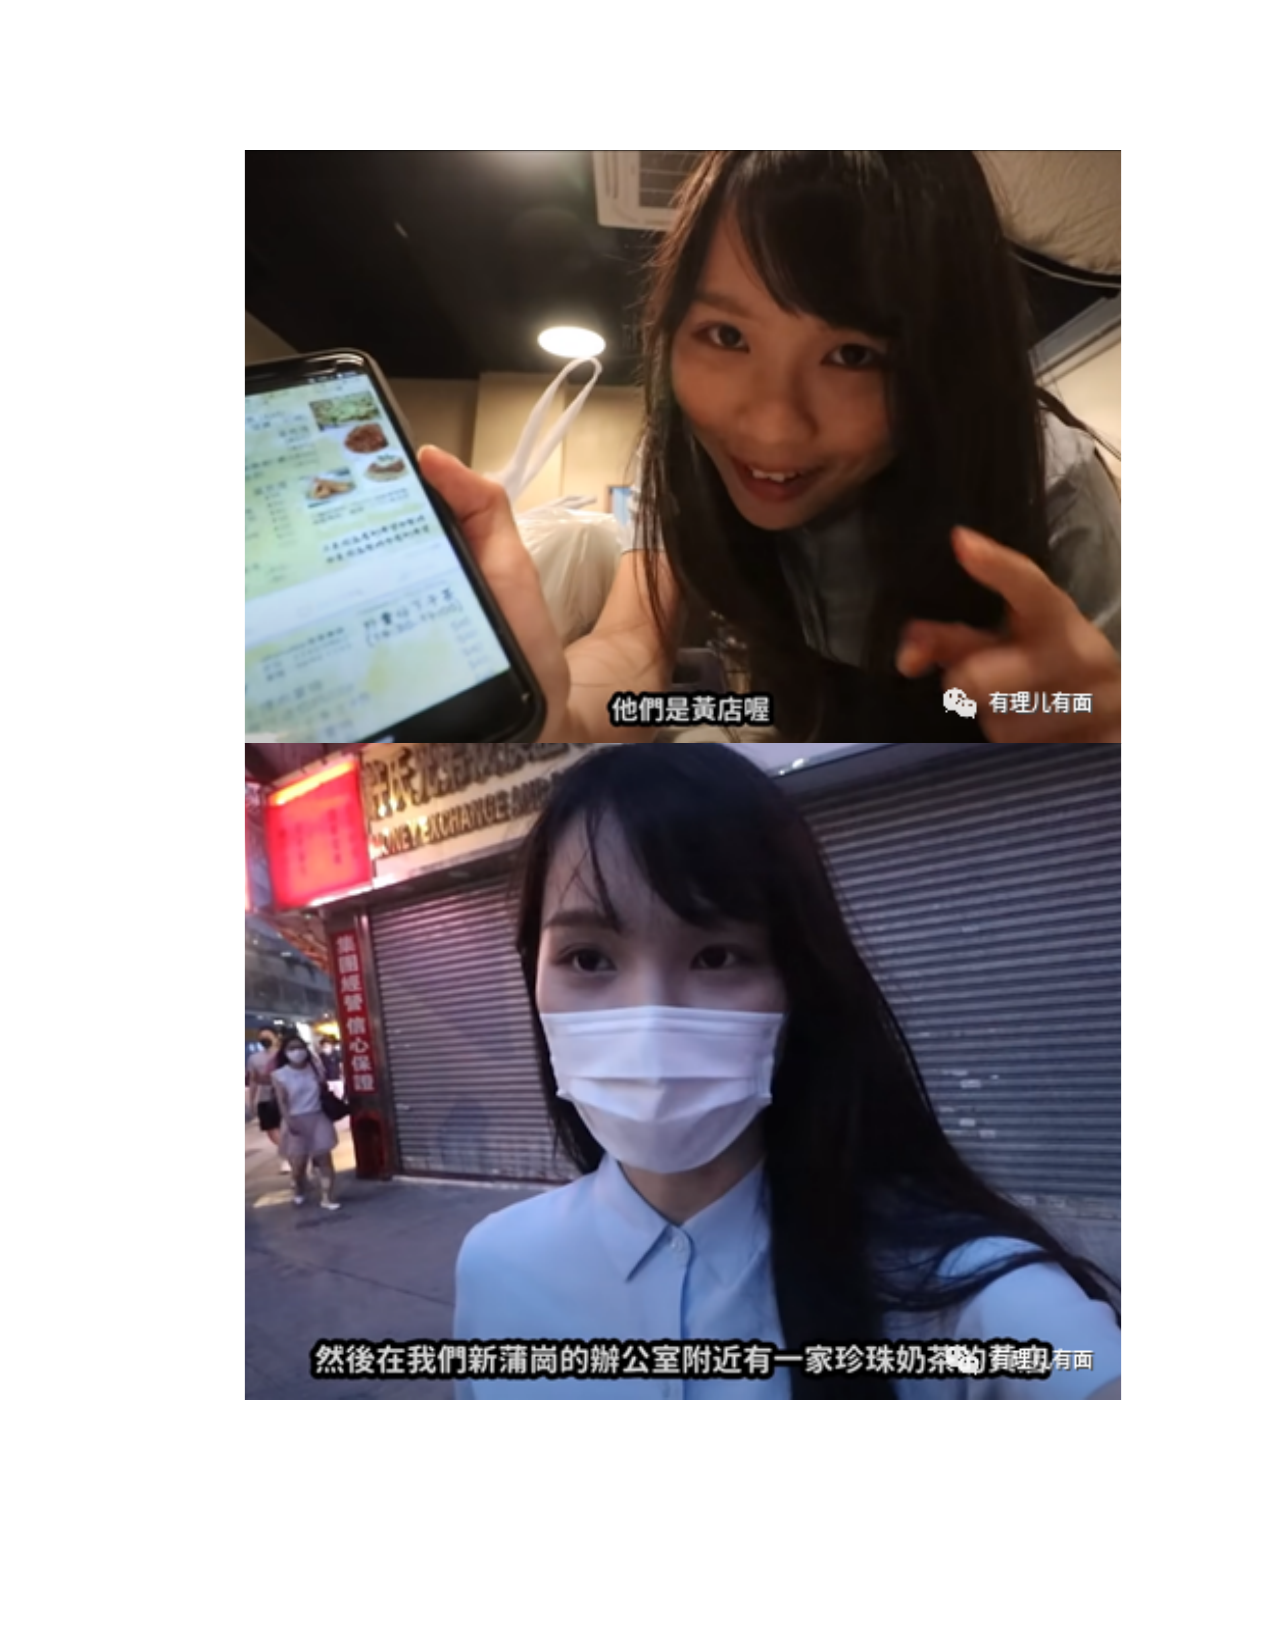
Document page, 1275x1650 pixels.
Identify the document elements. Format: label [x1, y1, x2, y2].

picture [244, 150, 1122, 1400]
